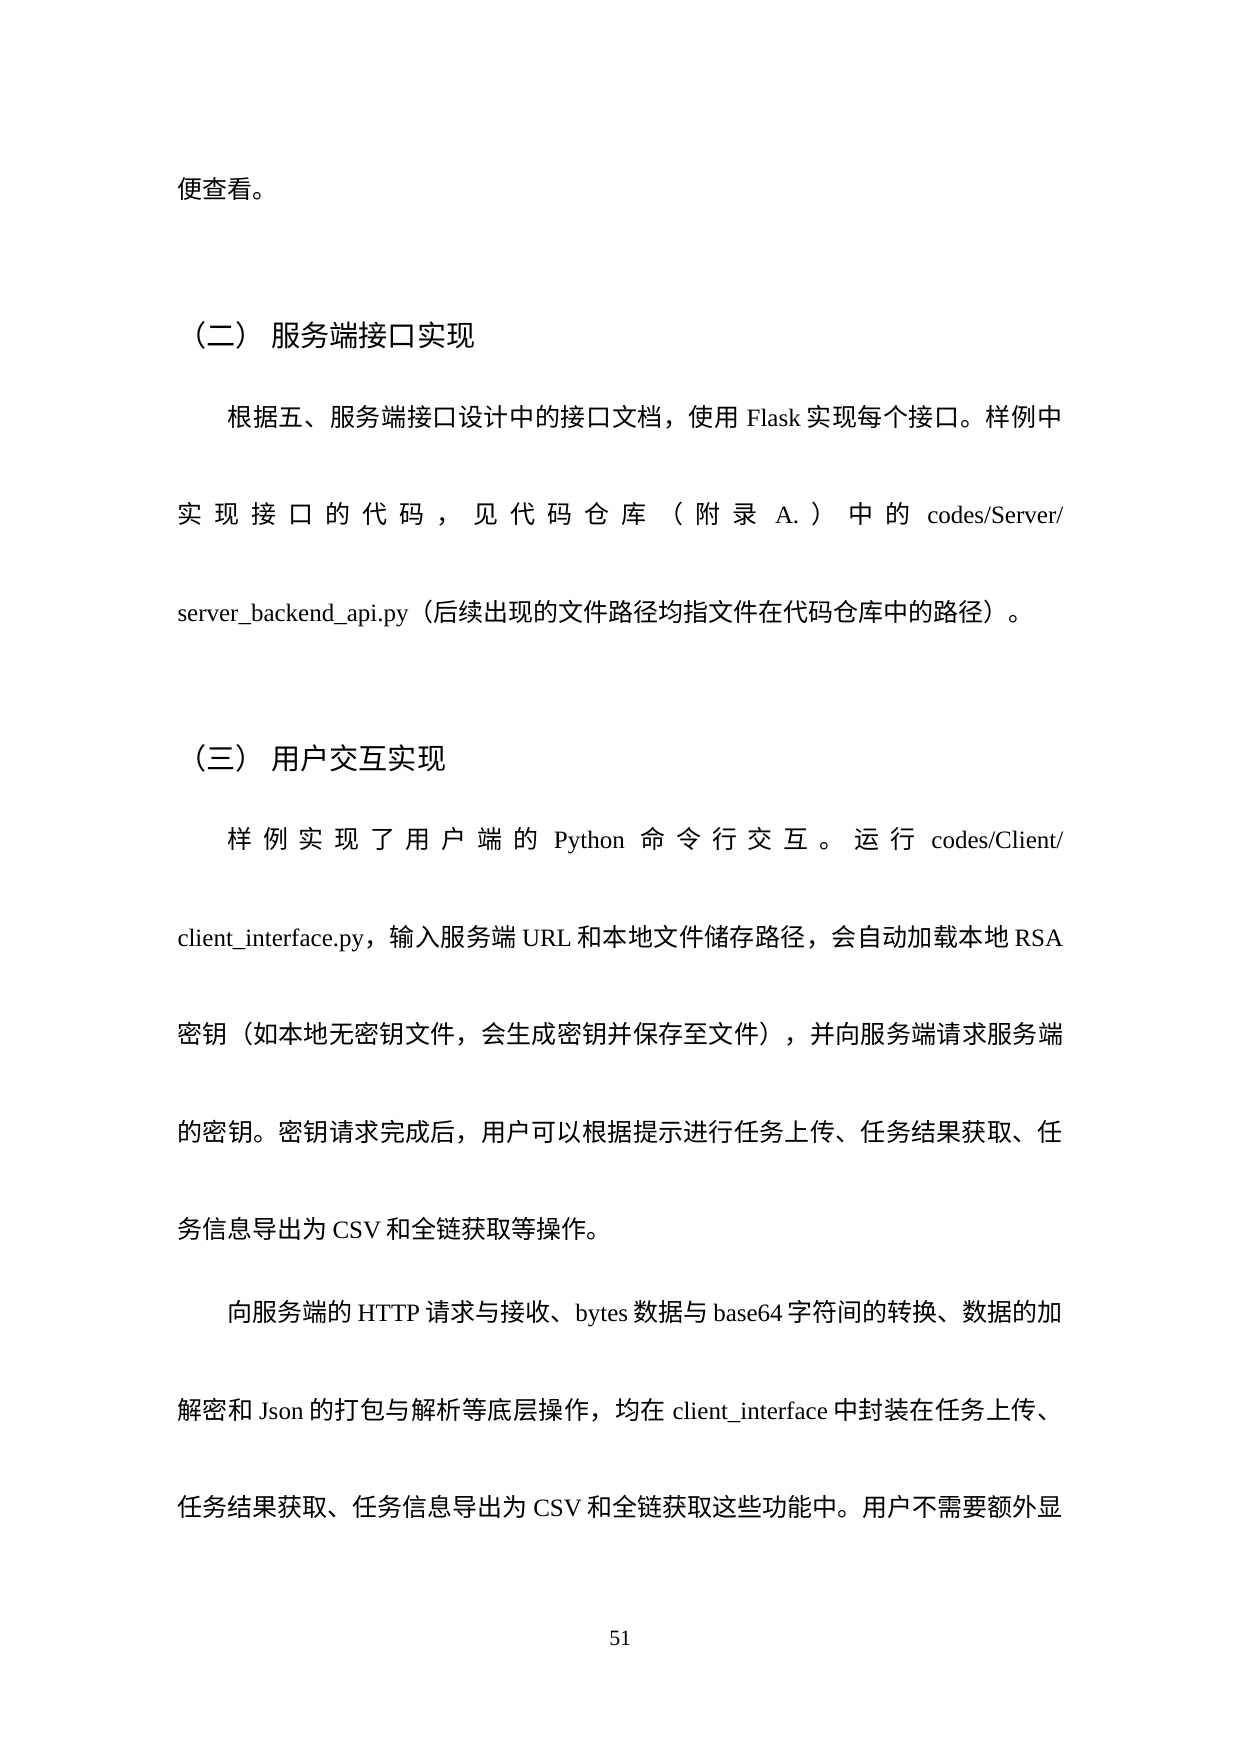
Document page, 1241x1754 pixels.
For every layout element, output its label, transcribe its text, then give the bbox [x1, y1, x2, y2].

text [177, 155, 1063, 220]
subtitle 服务端接口实现 [177, 302, 1063, 367]
text 样例实现了用户端的Python命令行交互。运行codes/Client/client_interface.py，输入服务端URL和本地文件储存路径，会自动加载本地RSA密钥（如本地无密钥文件，会生成密钥并保存至文件），并向服务端请求服务端的密钥。密钥请求完成后，用户可以根据提示进行任务上传、任务结果获取、任务信息导出为CSV和全链获取等操作。 [177, 805, 1063, 1260]
text 根据五、服务端接口设计中的接口文档，使用Flask实现每个接口。样例中实现接口的代码，见代码仓库（附录A.）中的codes/Server/server_backend_api.py（后续出现的文件路径均指文件在代码仓库中的路径）。 [177, 383, 1063, 643]
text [177, 1278, 1063, 1538]
subtitle 用户交互实现 [177, 724, 1063, 789]
